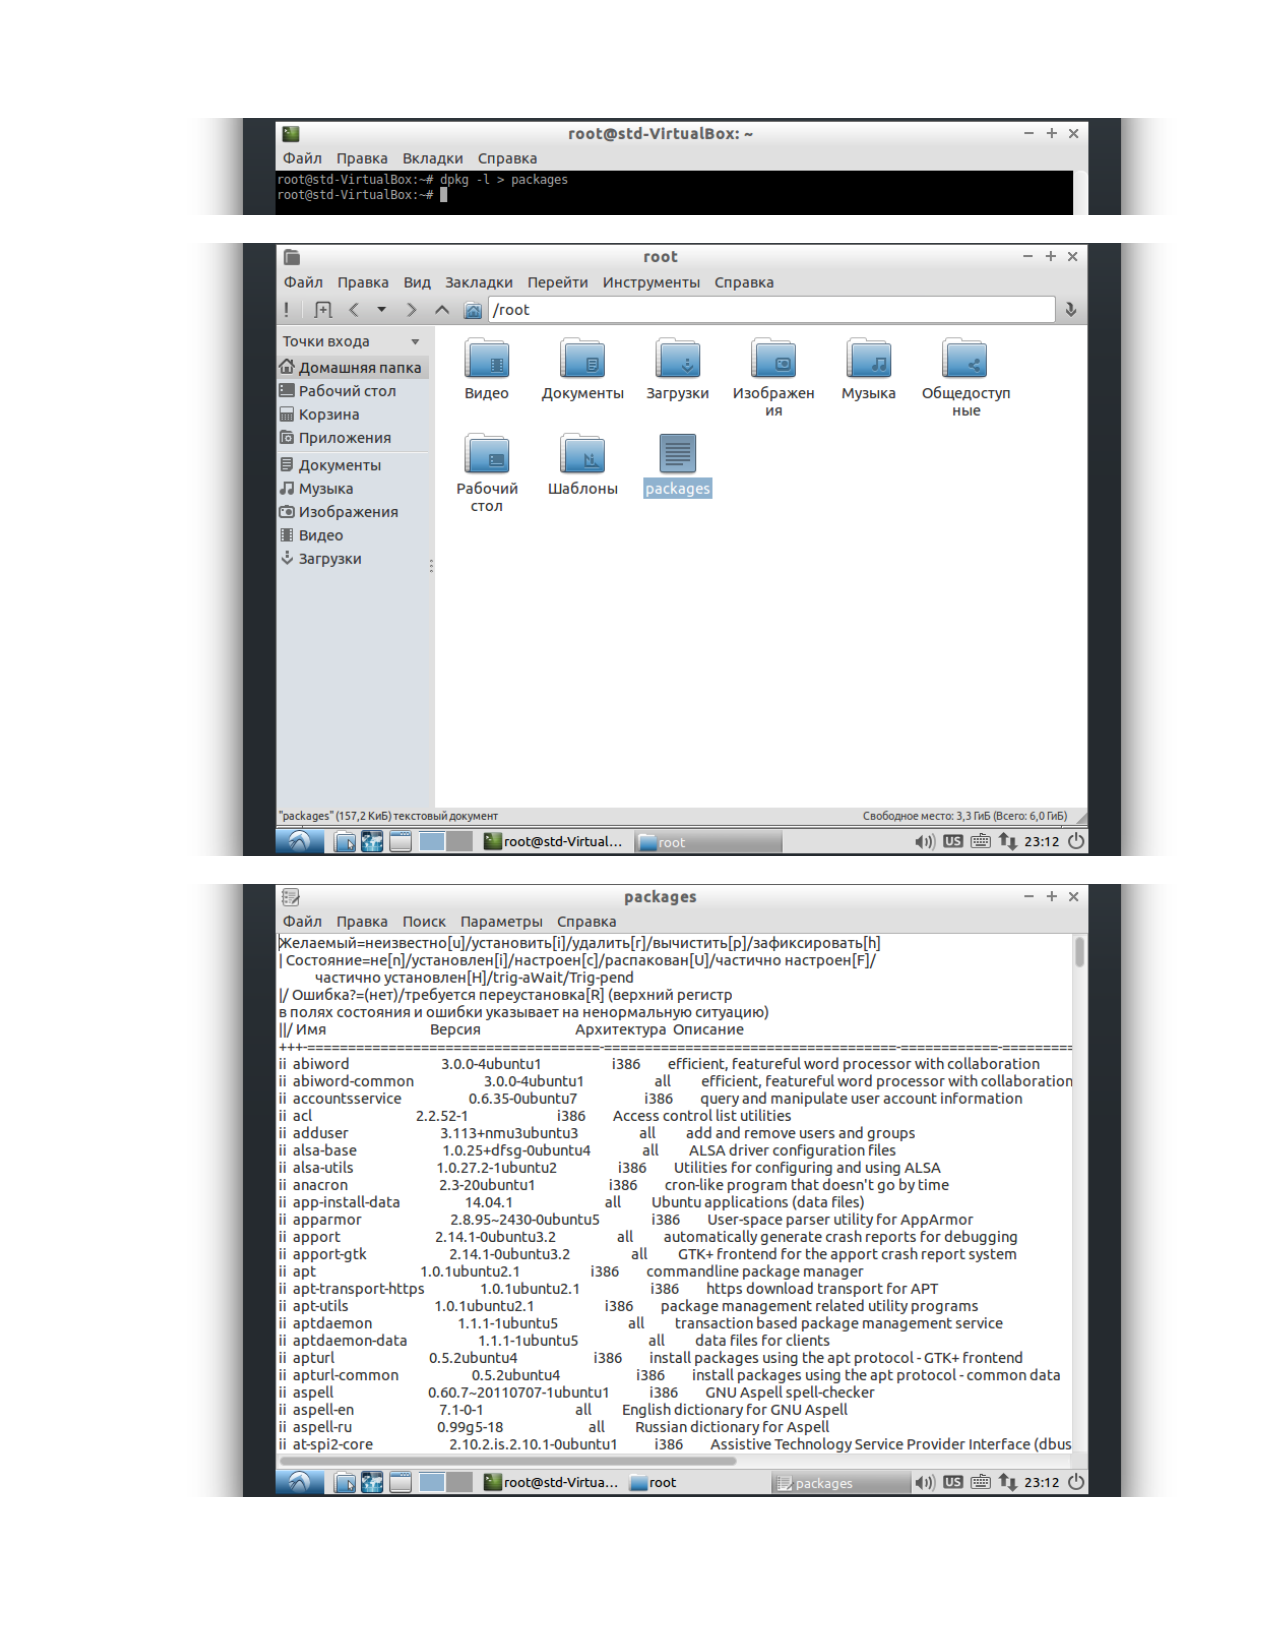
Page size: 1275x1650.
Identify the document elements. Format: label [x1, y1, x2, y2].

picture [177, 884, 1187, 1497]
picture [177, 118, 1187, 215]
picture [177, 243, 1187, 856]
